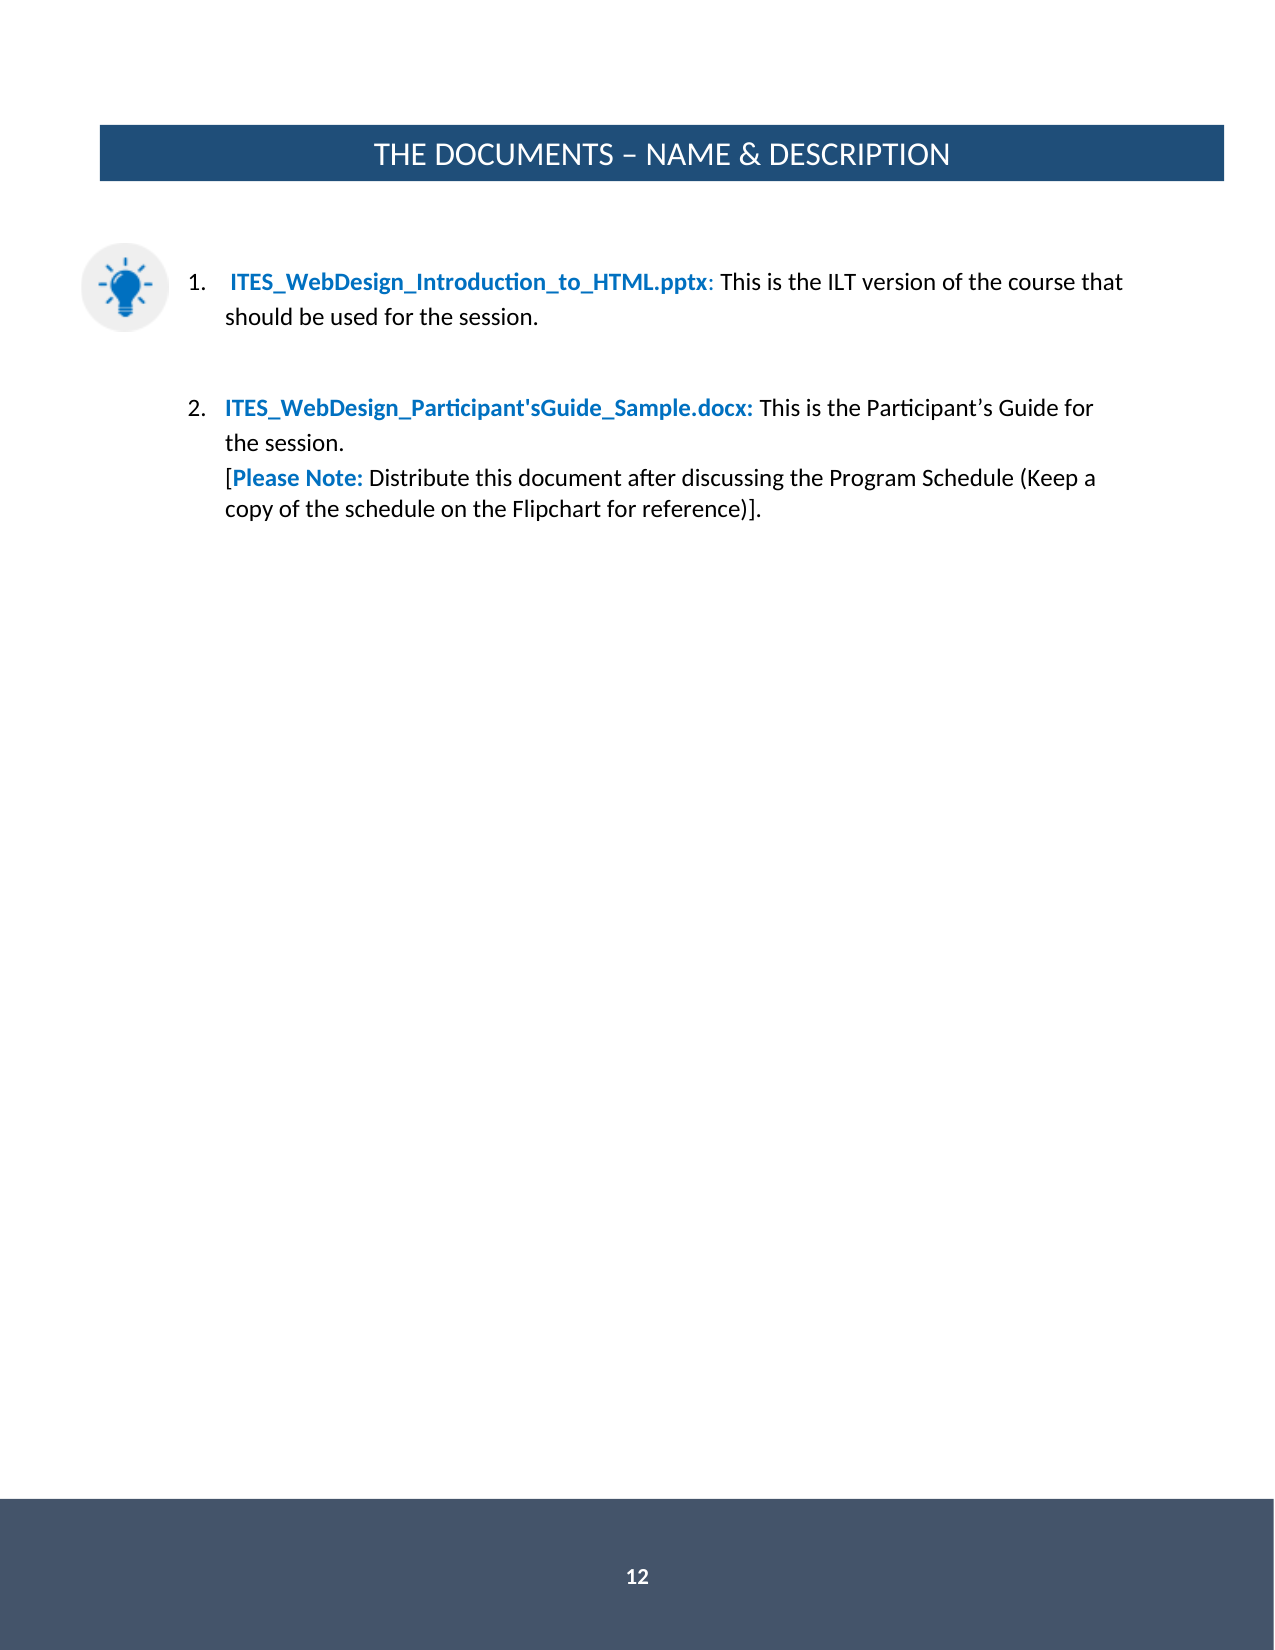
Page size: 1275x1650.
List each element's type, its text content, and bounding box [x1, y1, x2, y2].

list ITES_WebDesign_Introduction_to_HTML.pptx: This is the ILT version of the course that should be used for the session. [187, 266, 1125, 332]
list [Please Note: Distribute this document after discussing the Program Schedule (Keep a copy of the schedule on the Flipchart for reference)]. [225, 462, 1125, 552]
list ITES_WebDesign_Participant'sGuide_Sample.docx: This is the Participant’s Guide for the session. [187, 392, 1125, 458]
picture [81, 243, 169, 332]
